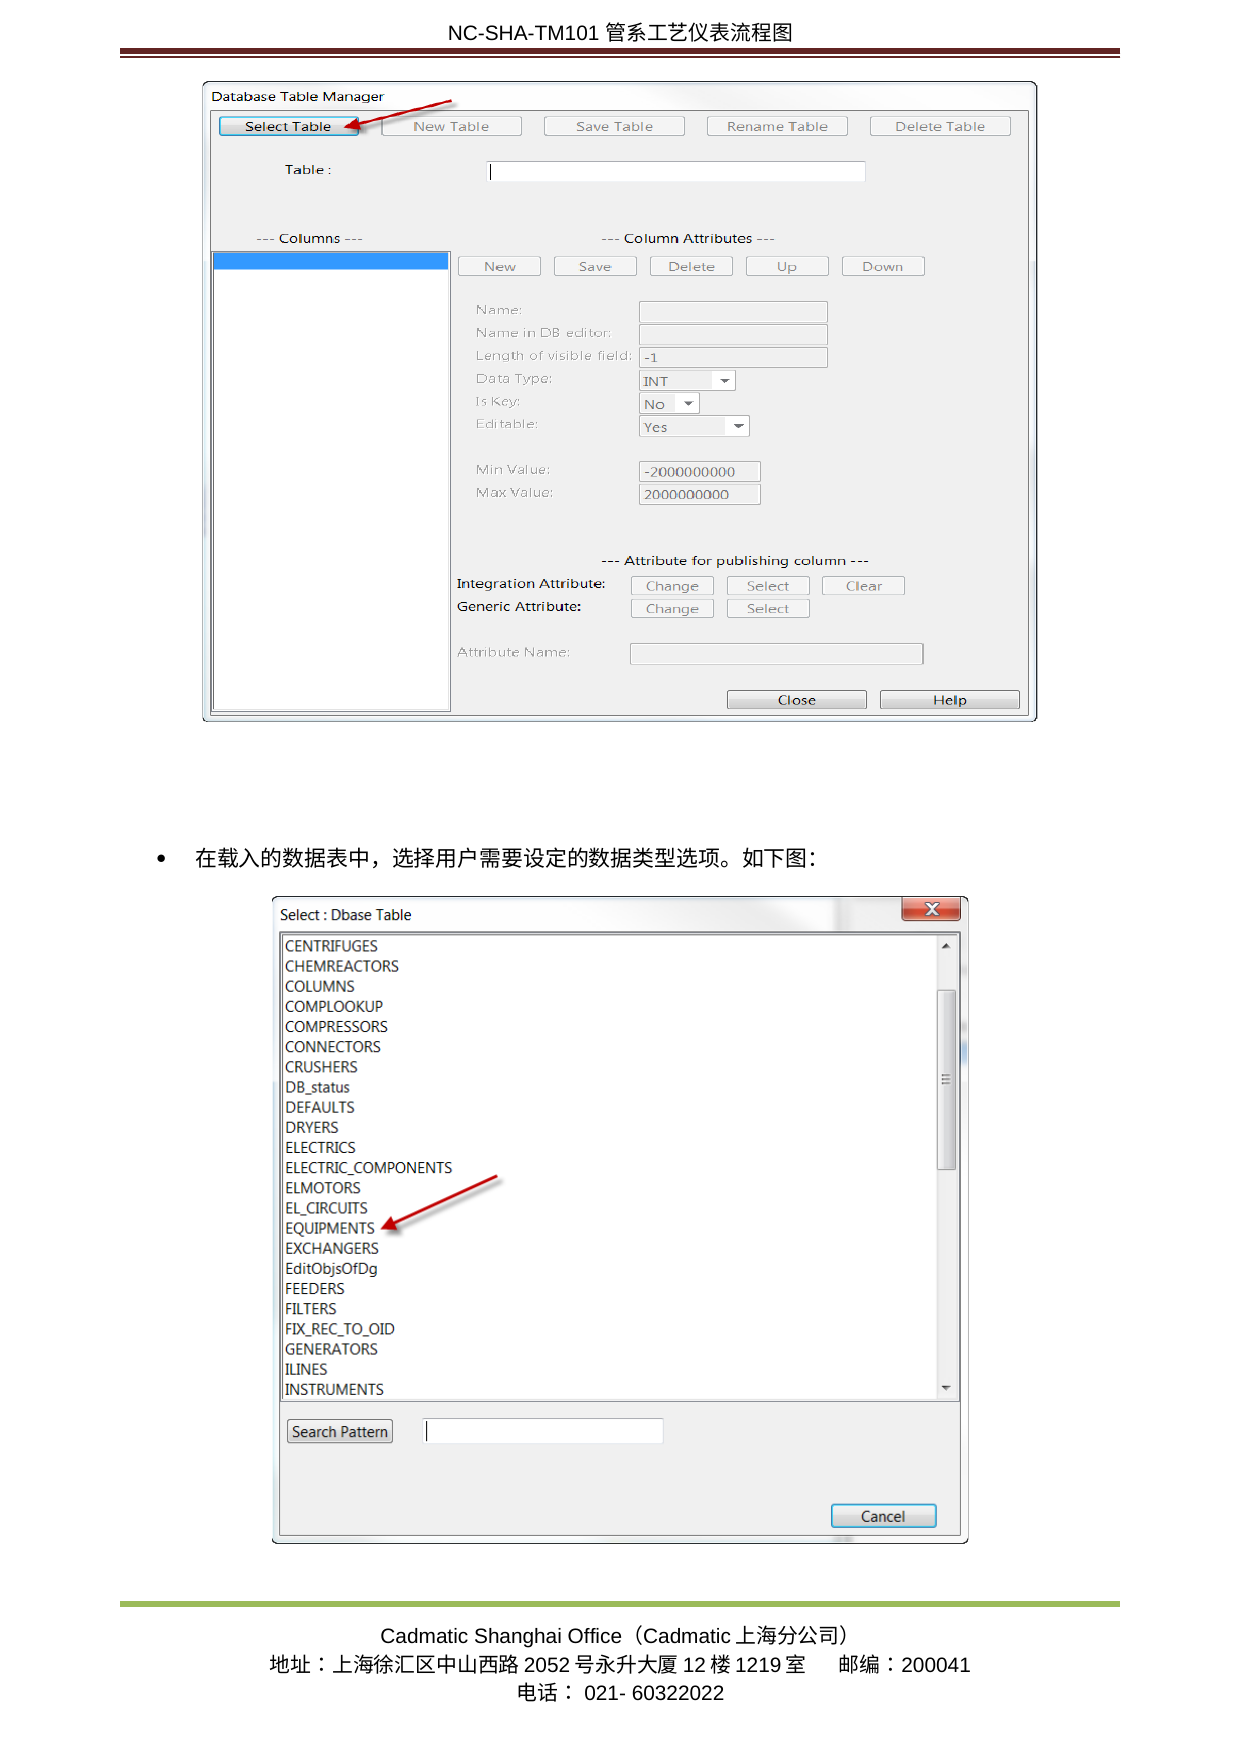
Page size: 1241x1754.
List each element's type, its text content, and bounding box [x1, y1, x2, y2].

list 在载入的数据表中，选择用户需要设定的数据类型选项。如下图： [157, 841, 1120, 873]
picture [272, 896, 969, 1544]
picture [202, 81, 1038, 722]
